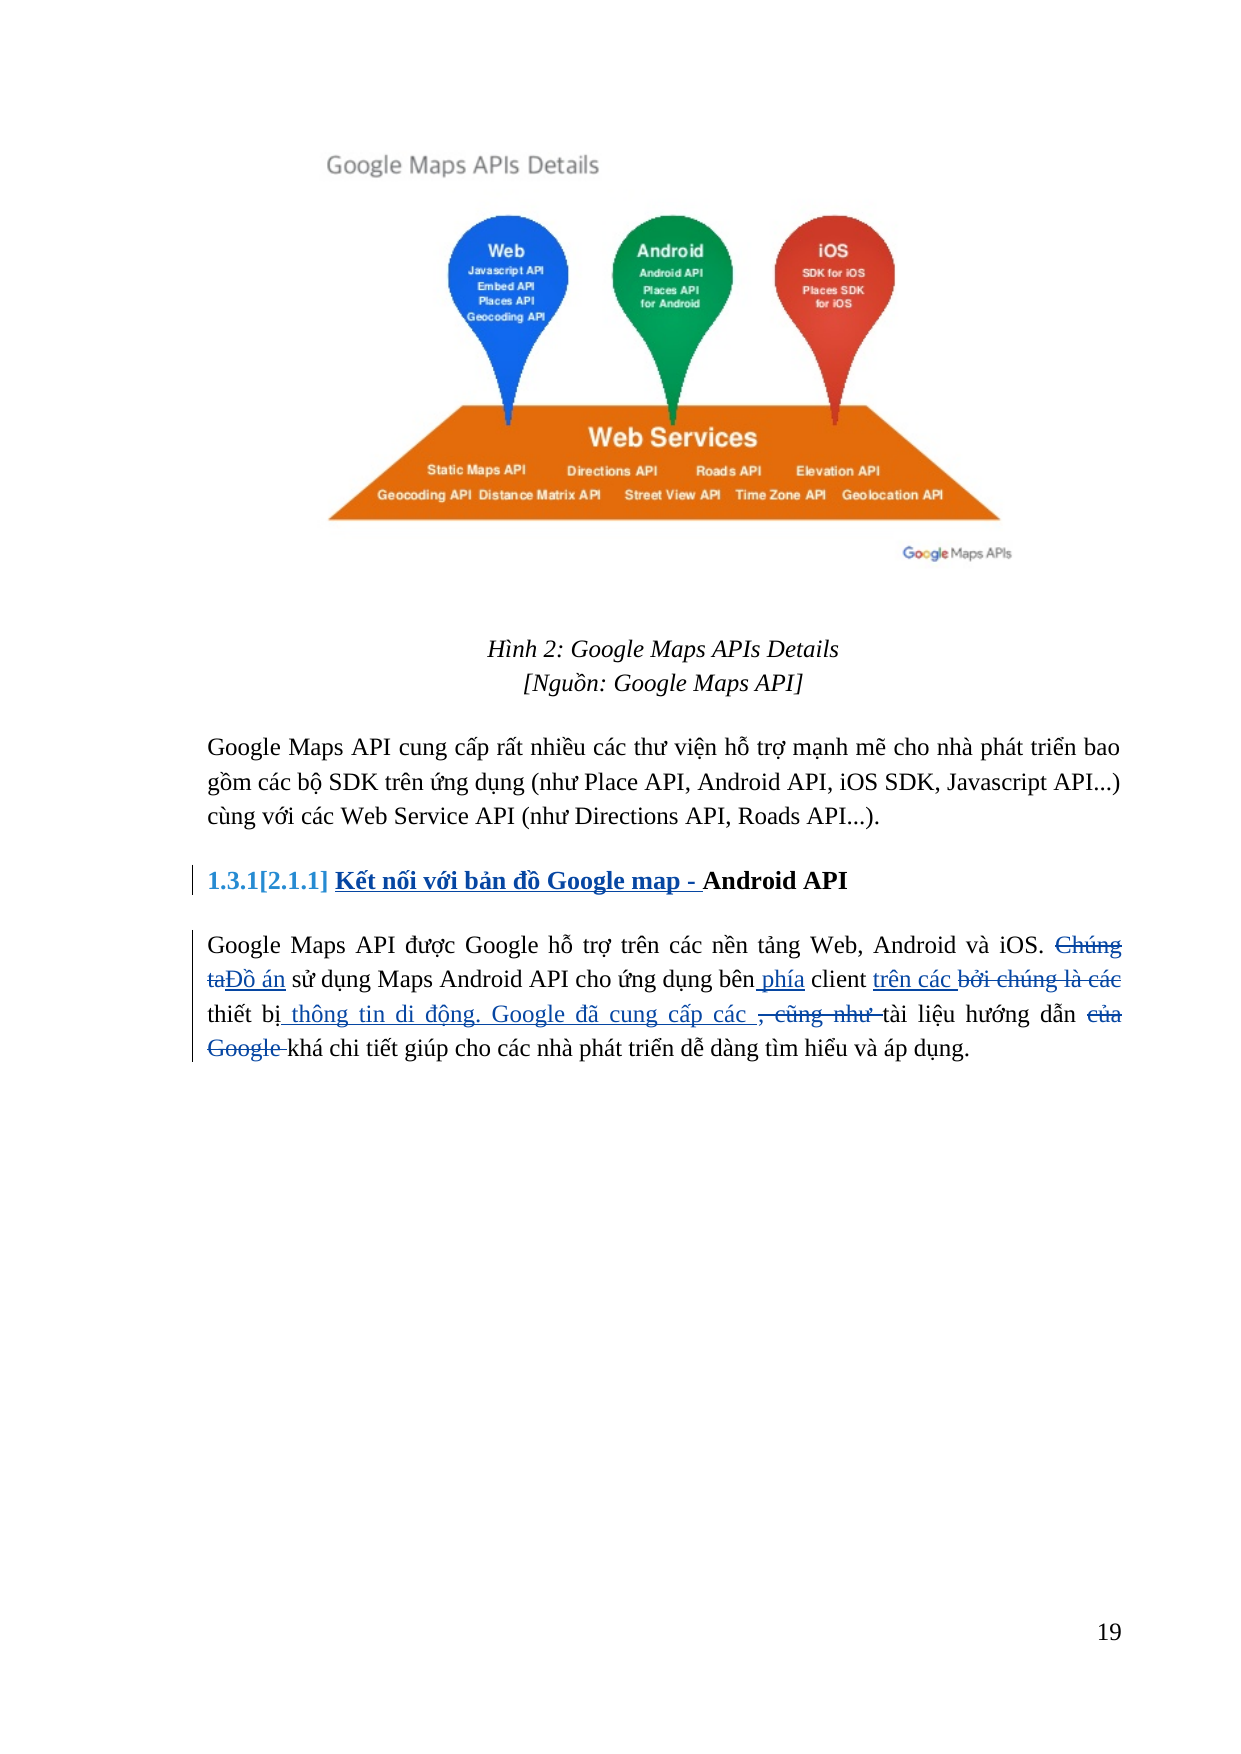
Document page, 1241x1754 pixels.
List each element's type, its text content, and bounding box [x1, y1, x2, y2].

text Google Maps API cung cấp rất nhiều các thư viện hỗ trợ mạnh mẽ cho nhà phát triển bao gồm các bộ SDK trên ứng dụng (như Place API, Android API, iOS SDK, Javascript API...) cùng với các Web Service API (như Directions API, Roads API...). [207, 732, 1122, 830]
text [Nguồn: Google Maps API] [207, 668, 1122, 697]
subtitle Android API [207, 865, 1122, 895]
picture [284, 118, 1044, 599]
text Google Maps API được Google hỗ trợ trên các nền tảng Web, Android và iOS. sử dụng Maps Android API cho ứng dụng bên client thiết bịtài liệu hướng dẫn khá chi tiết giúp cho các nhà phát triển dễ dàng tìm hiểu và áp dụng. [207, 930, 1122, 1062]
